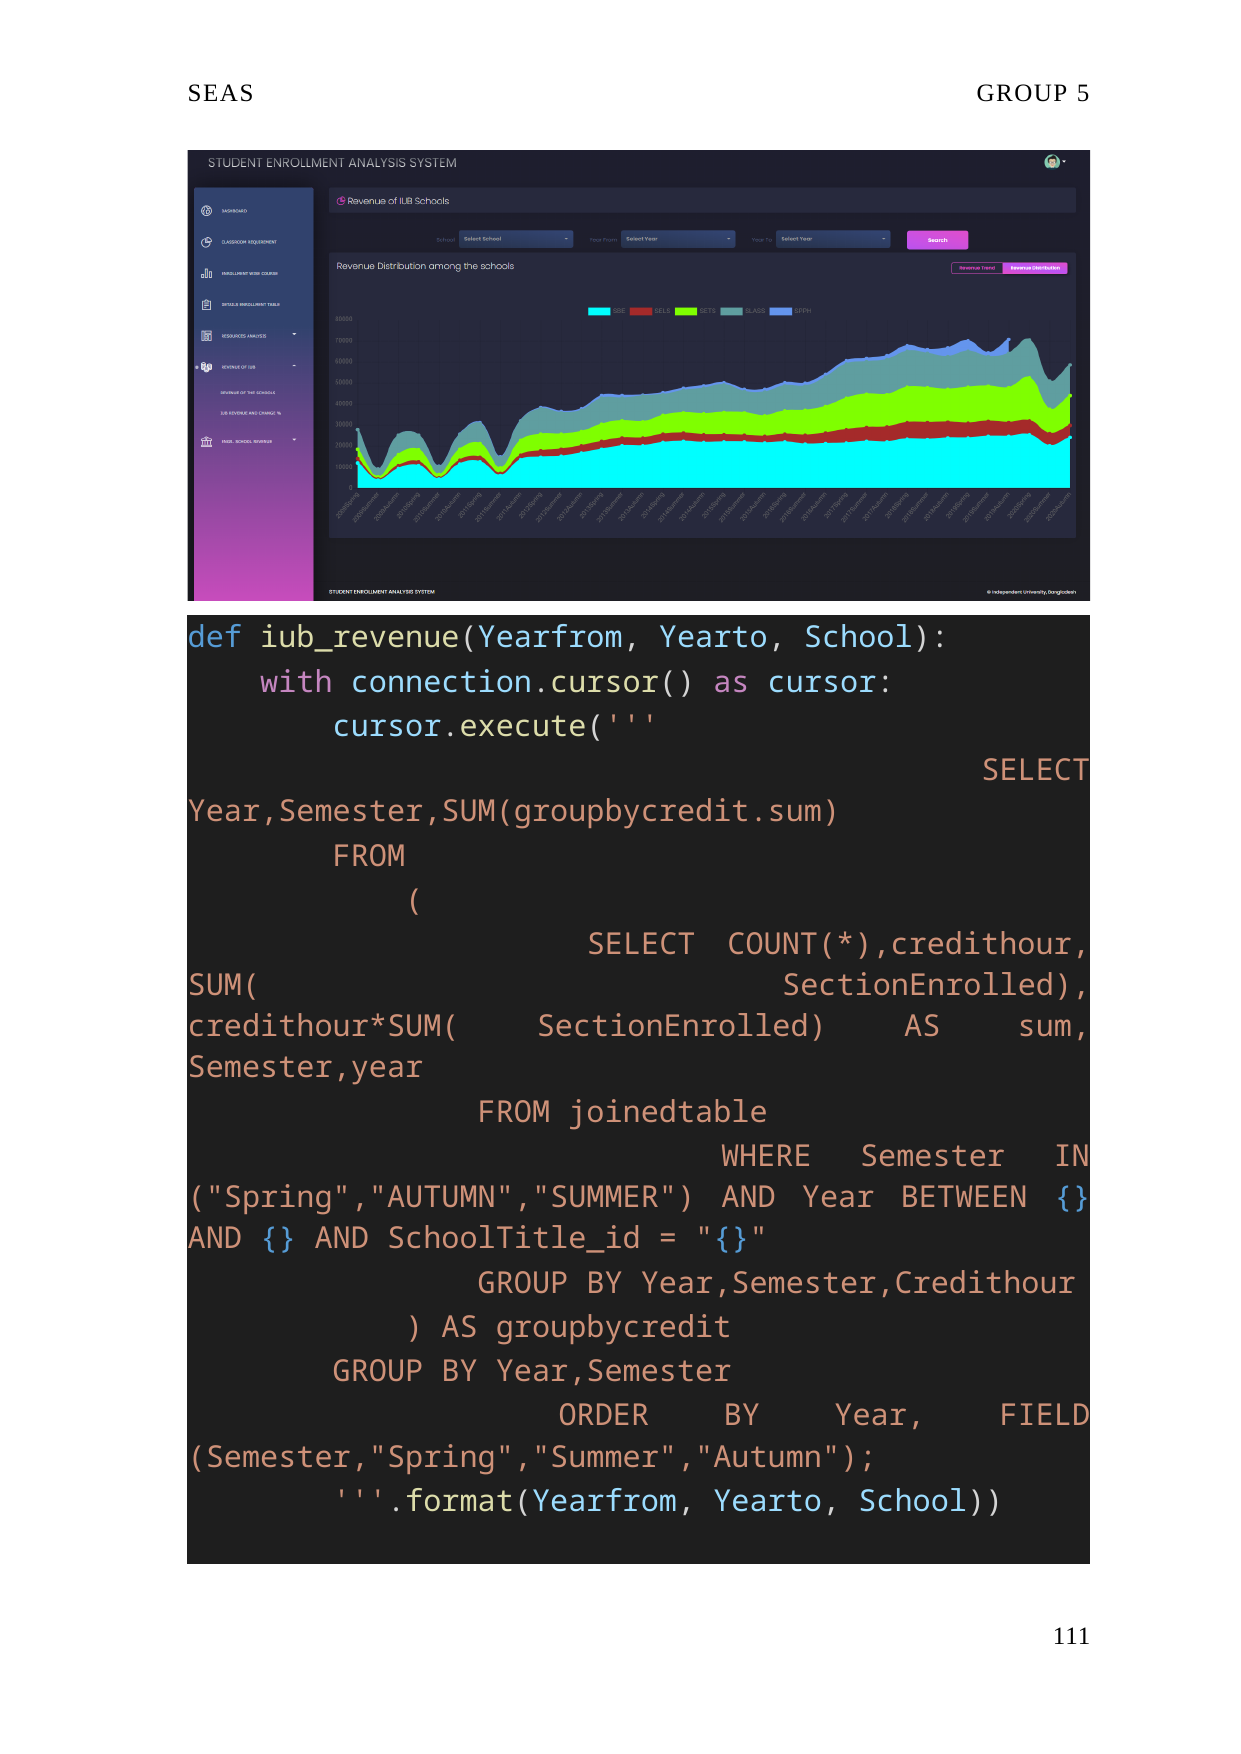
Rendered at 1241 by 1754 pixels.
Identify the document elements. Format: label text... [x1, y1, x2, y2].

text with connection.cursor() as cursor: [187, 660, 1090, 701]
text SELECT COUNT(*),credithour, SUM( SectionEnrolled), credithour*SUM( SectionEnrolled) AS sum, Semester,year [187, 922, 1090, 1087]
text FROM [187, 834, 1090, 875]
text WHERE Semester IN ("Spring","AUTUMN","SUMMER") AND Year BETWEEN {} AND {} AND SchoolTitle_id = "{}" [187, 1134, 1090, 1258]
text def iub_revenue(Yearfrom, Yearto, School): [187, 615, 1090, 657]
text GROUP BY Year,Semester,Credithour [187, 1261, 1090, 1302]
text GROUP BY Year,Semester [187, 1349, 1090, 1390]
text ) AS groupbycredit [187, 1305, 1090, 1346]
text cursor.execute(''' [187, 704, 1090, 745]
text ( [187, 878, 1090, 919]
text ORDER BY Year, FIELD (Semester,"Spring","Summer","Autumn"); [187, 1393, 1090, 1476]
picture [187, 150, 1091, 601]
text SELECT Year,Semester,SUM(groupbycredit.sum) [187, 748, 1090, 831]
text '''.format(Yearfrom, Yearto, School)) [187, 1479, 1090, 1520]
text FROM joinedtable [187, 1090, 1090, 1131]
